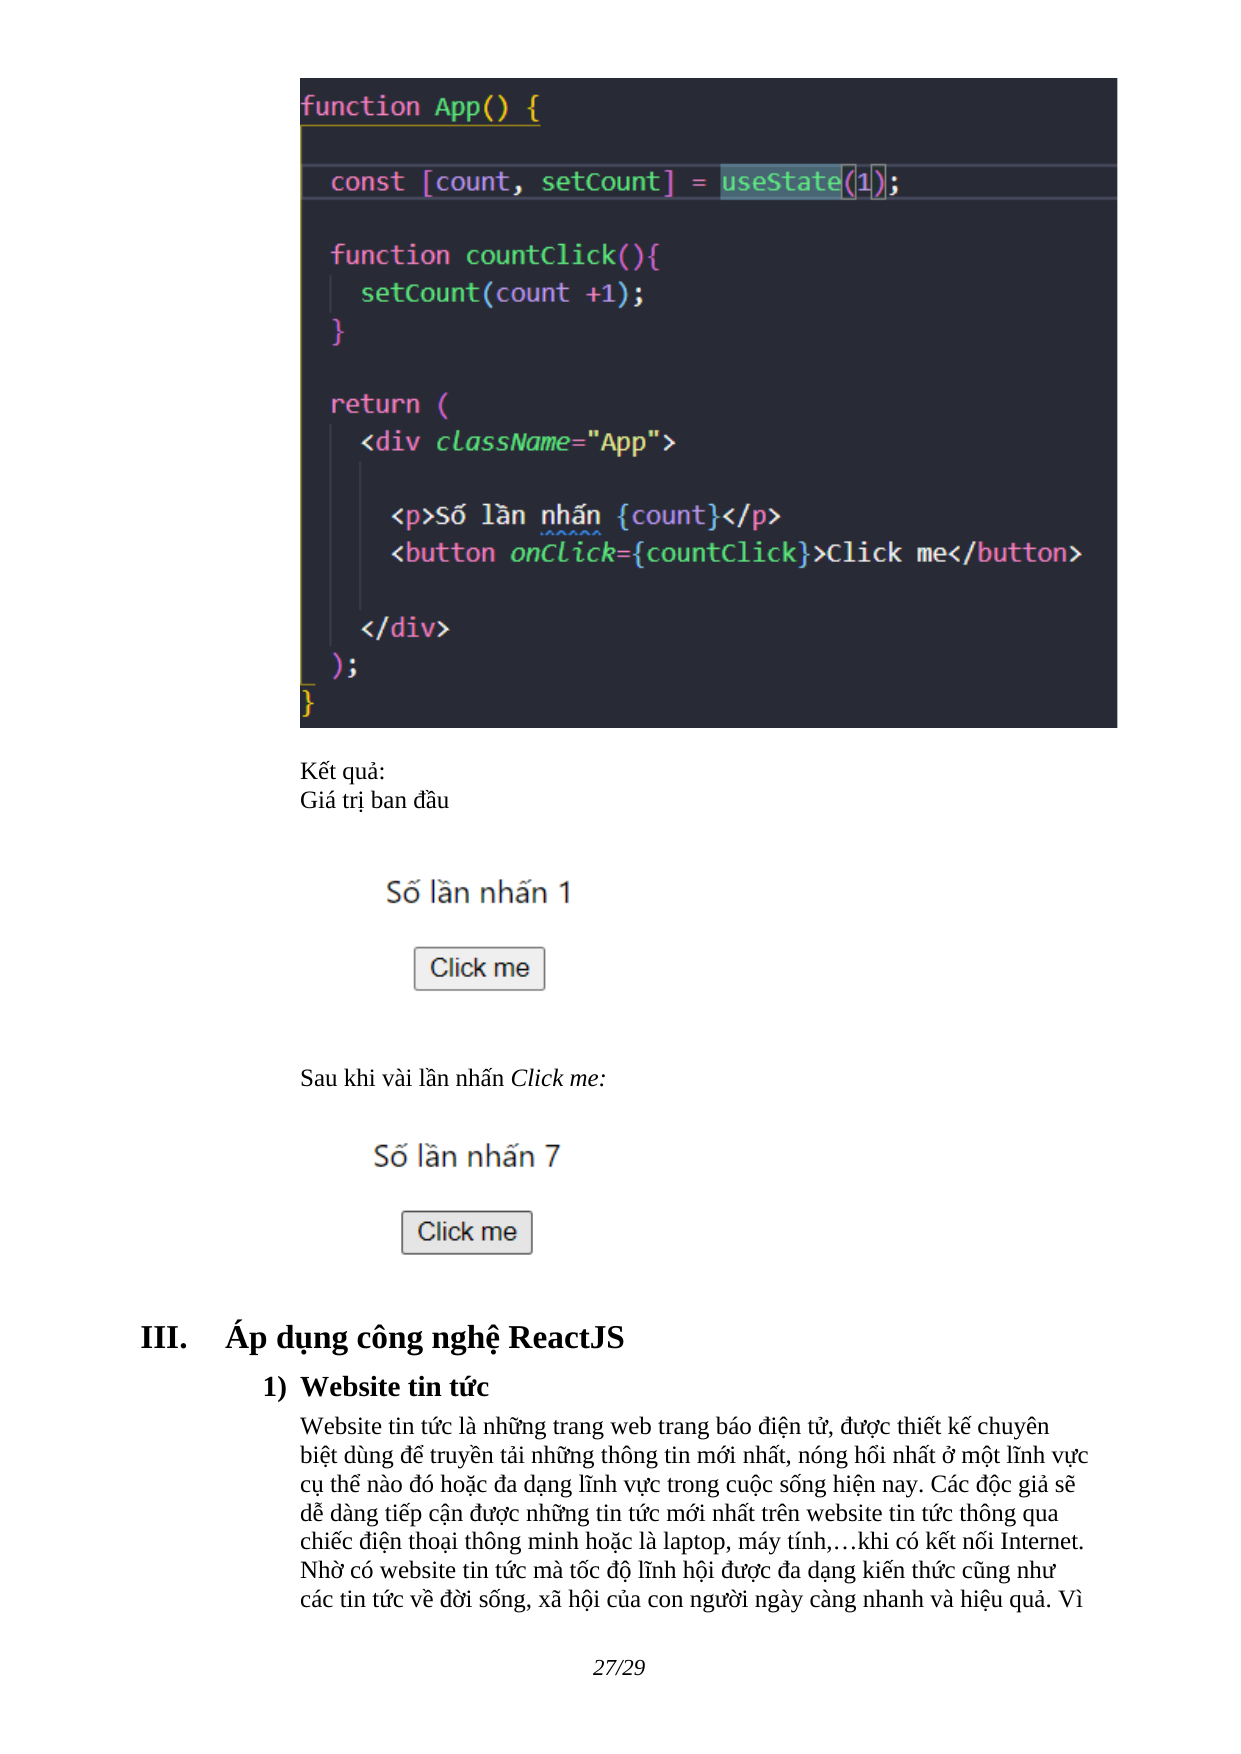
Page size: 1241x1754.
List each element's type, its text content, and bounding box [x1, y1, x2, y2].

picture [300, 842, 677, 1035]
subtitle Áp dụng công nghệ ReactJS [187, 1317, 1090, 1355]
subtitle Website tin tức [262, 1369, 1090, 1403]
picture [300, 78, 1118, 728]
list Sau khi vài lần nhấn Click me: [300, 1063, 1090, 1092]
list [300, 1411, 1090, 1613]
list Giá trị ban đầu [300, 785, 1090, 813]
picture [300, 1120, 644, 1280]
list Kết quả: [300, 756, 1090, 785]
